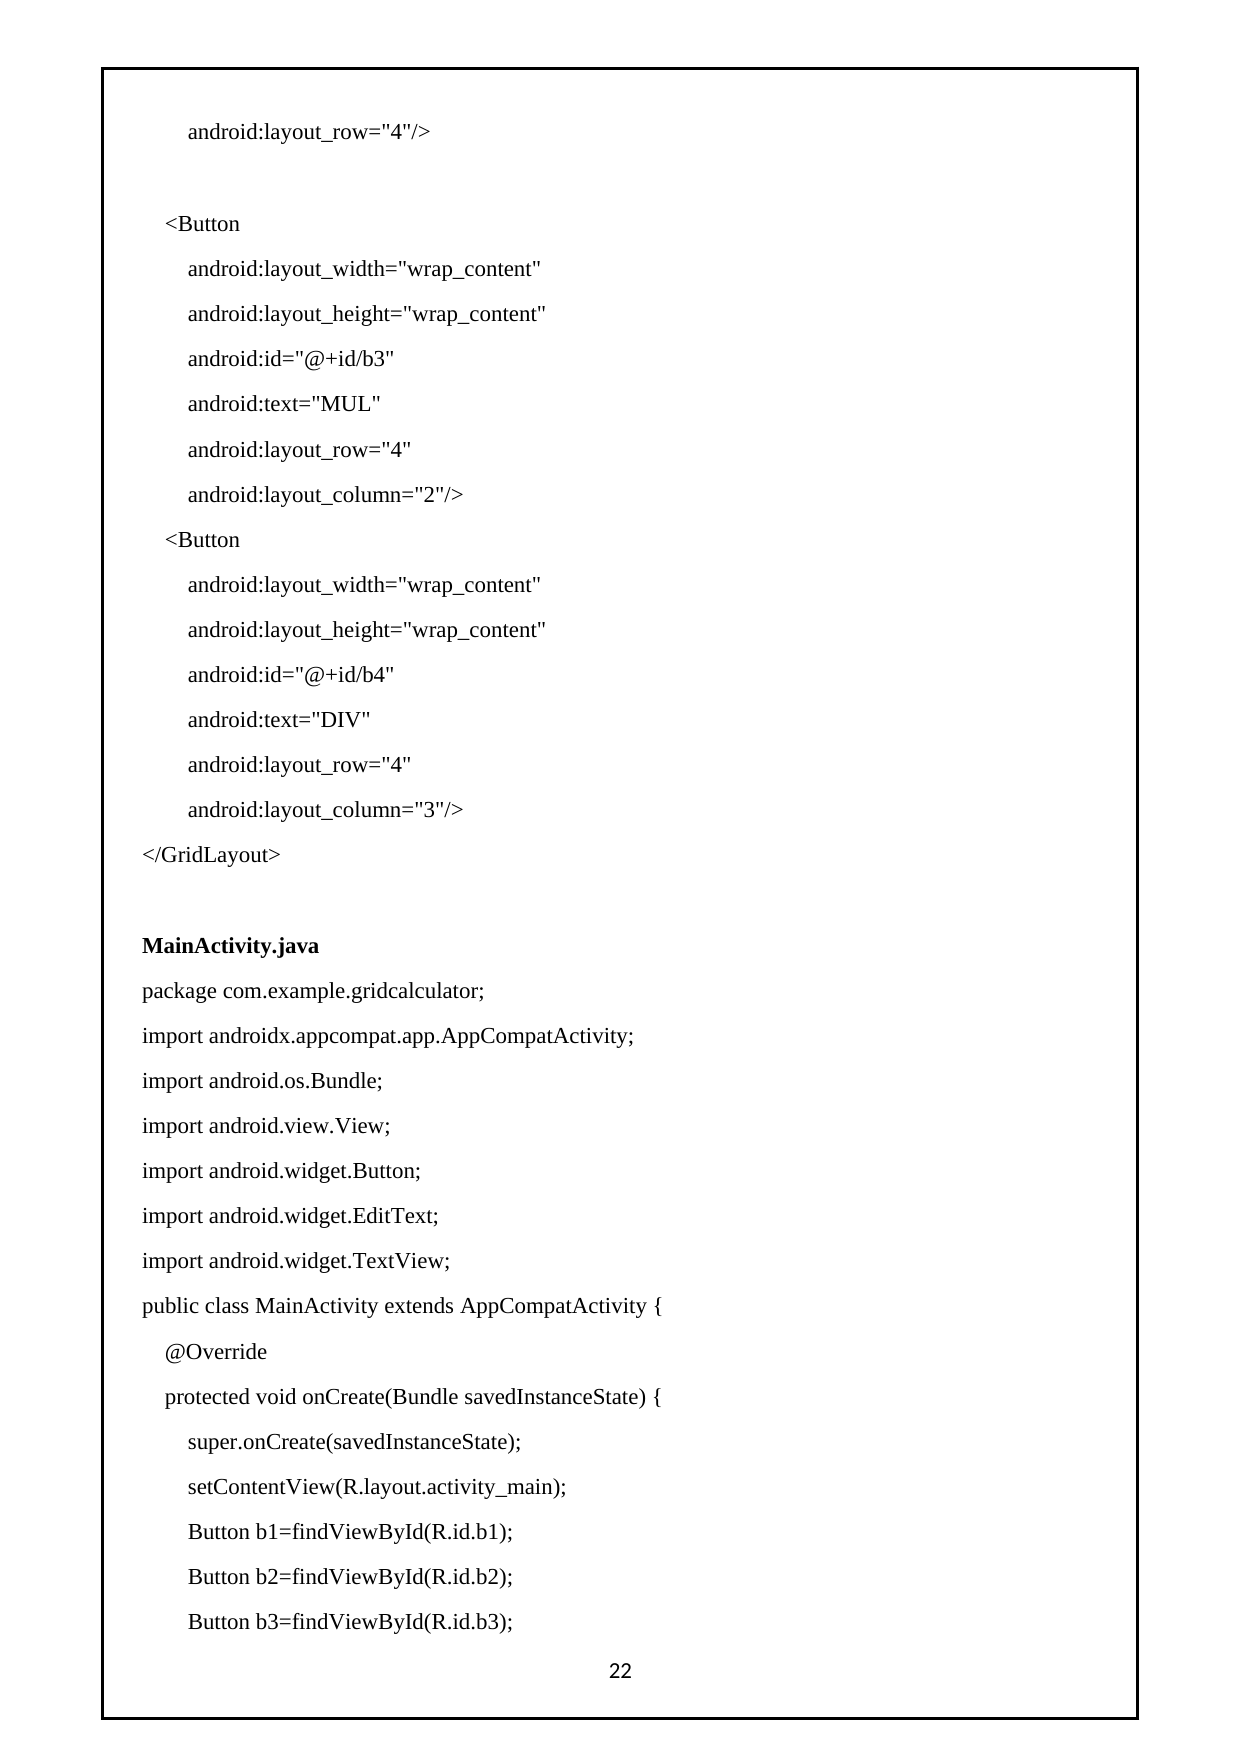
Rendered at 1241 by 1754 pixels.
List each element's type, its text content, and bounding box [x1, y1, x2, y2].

text </GridLayout> [142, 842, 1128, 868]
text android:layout_row="4" [142, 751, 1128, 778]
text MainActivity.java [142, 932, 1128, 958]
text import android.widget.EditText; [142, 1202, 1128, 1229]
text import androidx.appcompat.app.AppCompatActivity; [142, 1022, 1128, 1048]
text public class MainActivity extends AppCompatActivity { [142, 1293, 1128, 1319]
text Button b2=findViewById(R.id.b2); [142, 1563, 1128, 1589]
text android:layout_row="4" [142, 436, 1128, 462]
text android:id="@+id/b3" [142, 345, 1128, 372]
text package com.example.gridcalculator; [142, 977, 1128, 1003]
text setContentView(R.layout.activity_main); [142, 1473, 1128, 1499]
text Button b1=findViewById(R.id.b1); [142, 1518, 1128, 1544]
text Button b3=findViewById(R.id.b3); [142, 1608, 1128, 1635]
text import android.os.Bundle; [142, 1067, 1128, 1093]
text <Button [142, 210, 1128, 236]
text android:layout_row="4"/> [142, 118, 1128, 144]
text android:layout_height="wrap_content" [142, 616, 1128, 642]
text android:layout_height="wrap_content" [142, 300, 1128, 327]
text import android.widget.TextView; [142, 1247, 1128, 1274]
text android:layout_column="2"/> [142, 481, 1128, 507]
text android:layout_column="3"/> [142, 796, 1128, 823]
text android:layout_width="wrap_content" [142, 571, 1128, 597]
text android:layout_width="wrap_content" [142, 255, 1128, 282]
text super.onCreate(savedInstanceState); [142, 1428, 1128, 1454]
text <Button [142, 526, 1128, 552]
text protected void onCreate(Bundle savedInstanceState) { [142, 1383, 1128, 1409]
text @Override [142, 1338, 1128, 1364]
text import android.view.View; [142, 1112, 1128, 1138]
text import android.widget.Button; [142, 1157, 1128, 1184]
text android:id="@+id/b4" [142, 661, 1128, 687]
text android:text="MUL" [142, 391, 1128, 417]
text android:text="DIV" [142, 706, 1128, 733]
